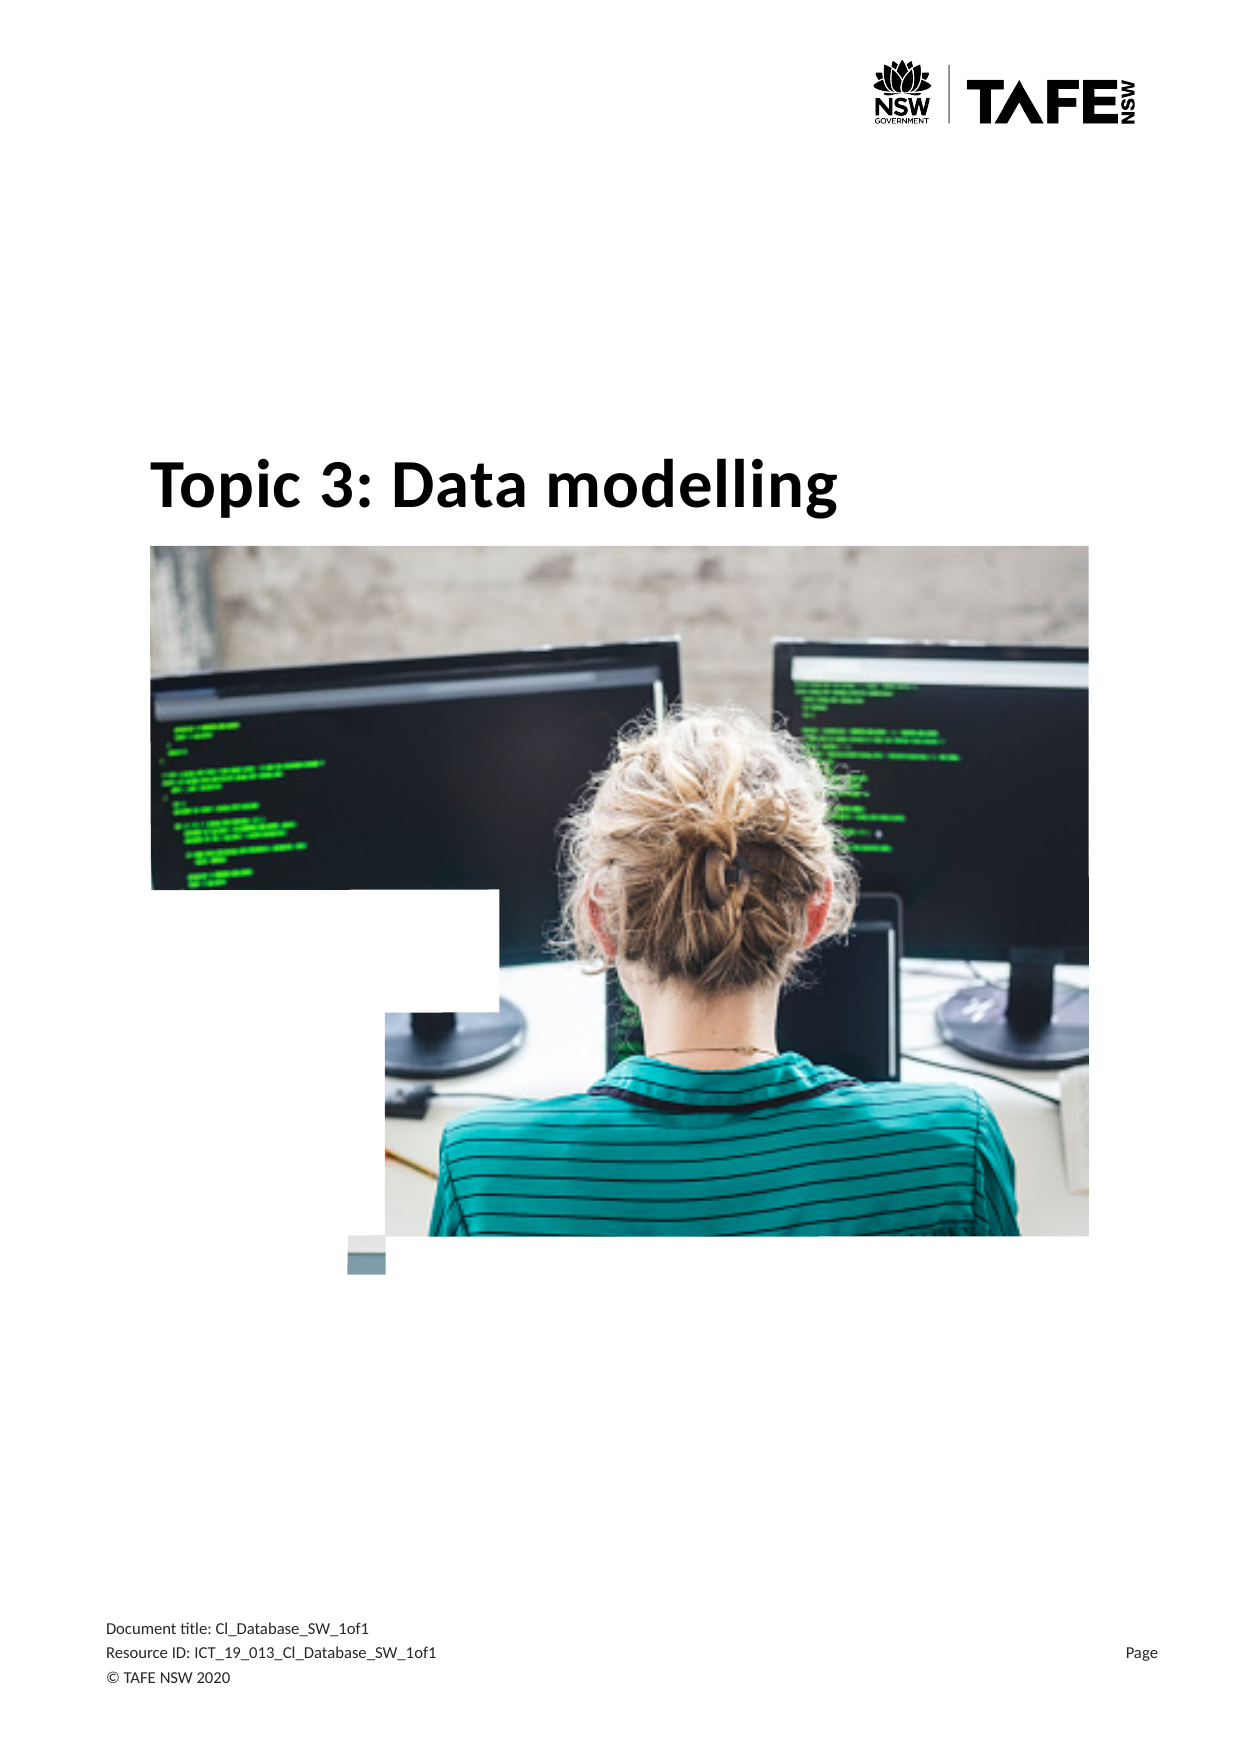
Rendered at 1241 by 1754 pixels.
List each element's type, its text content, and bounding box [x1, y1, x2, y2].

title Topic 3: Data modelling [150, 452, 1090, 521]
picture [150, 545, 1089, 1275]
picture [873, 59, 1135, 125]
